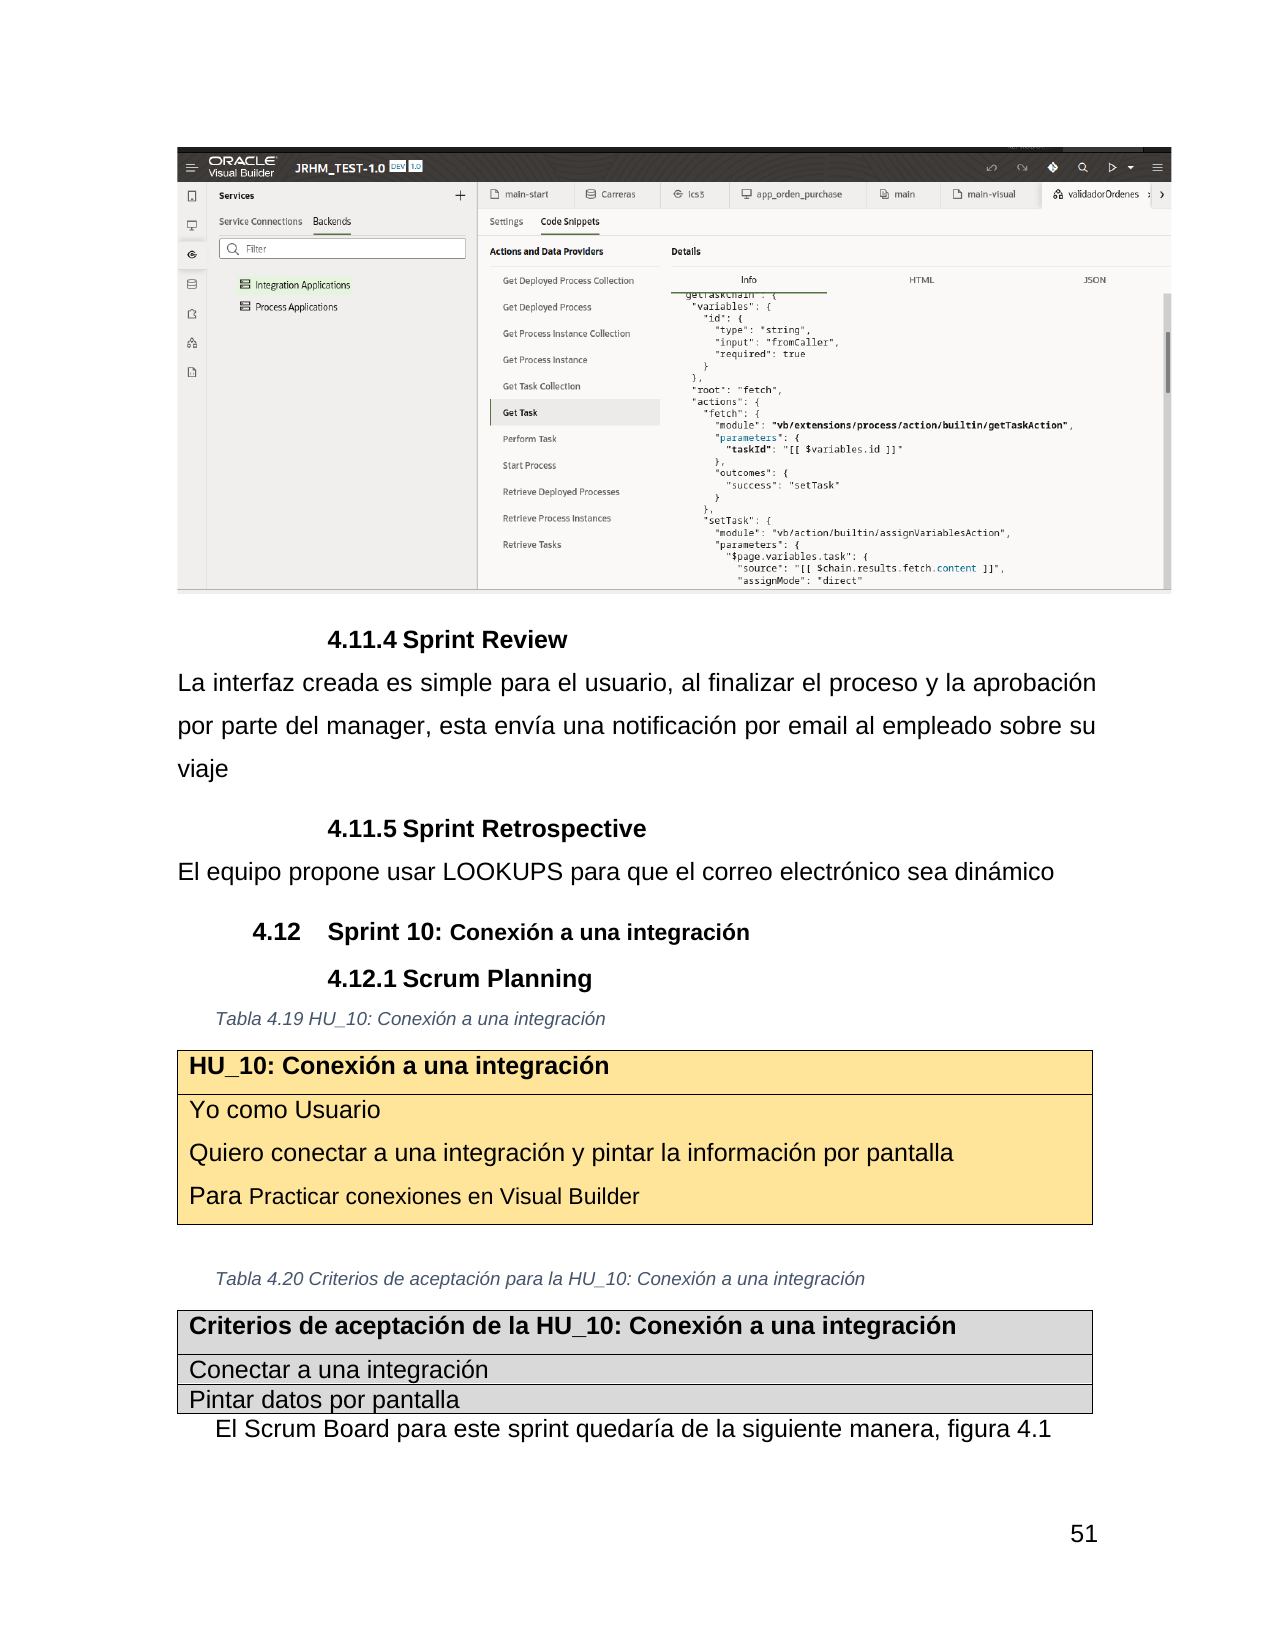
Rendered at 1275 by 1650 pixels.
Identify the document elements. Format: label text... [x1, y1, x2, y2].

text La interfaz creada es simple para el usuario, al finalizar el proceso y la aprobación por parte del manager, esta envía una notificación por email al empleado sobre su viaje [177, 668, 1098, 783]
table_header Criterios de aceptación de la HU_10: Conexión a una integración [178, 1311, 1092, 1354]
list Sprint Retrospective [327, 814, 1098, 843]
list Sprint 10: Conexión a una integración [252, 917, 1098, 946]
table_cell Yo como Usuario [178, 1095, 1092, 1138]
text El equipo propone usar LOOKUPS para que el correo electrónico sea dinámico [177, 857, 1098, 886]
list Scrum Planning [327, 964, 1098, 993]
table_cell Para Practicar conexiones en Visual Builder [178, 1181, 1092, 1224]
table_header HU_10: Conexión a una integración [178, 1051, 1092, 1094]
list El Scrum Board para este sprint quedaría de la siguiente manera, figura 4.1 [215, 1414, 1098, 1443]
list Sprint Review [327, 625, 1098, 653]
picture [177, 147, 1172, 594]
table_cell Conectar a una integración [178, 1355, 1092, 1383]
table_cell Quiero conectar a una integración y pintar la información por pantalla [178, 1138, 1092, 1181]
table_cell Pintar datos por pantalla [178, 1385, 1092, 1413]
